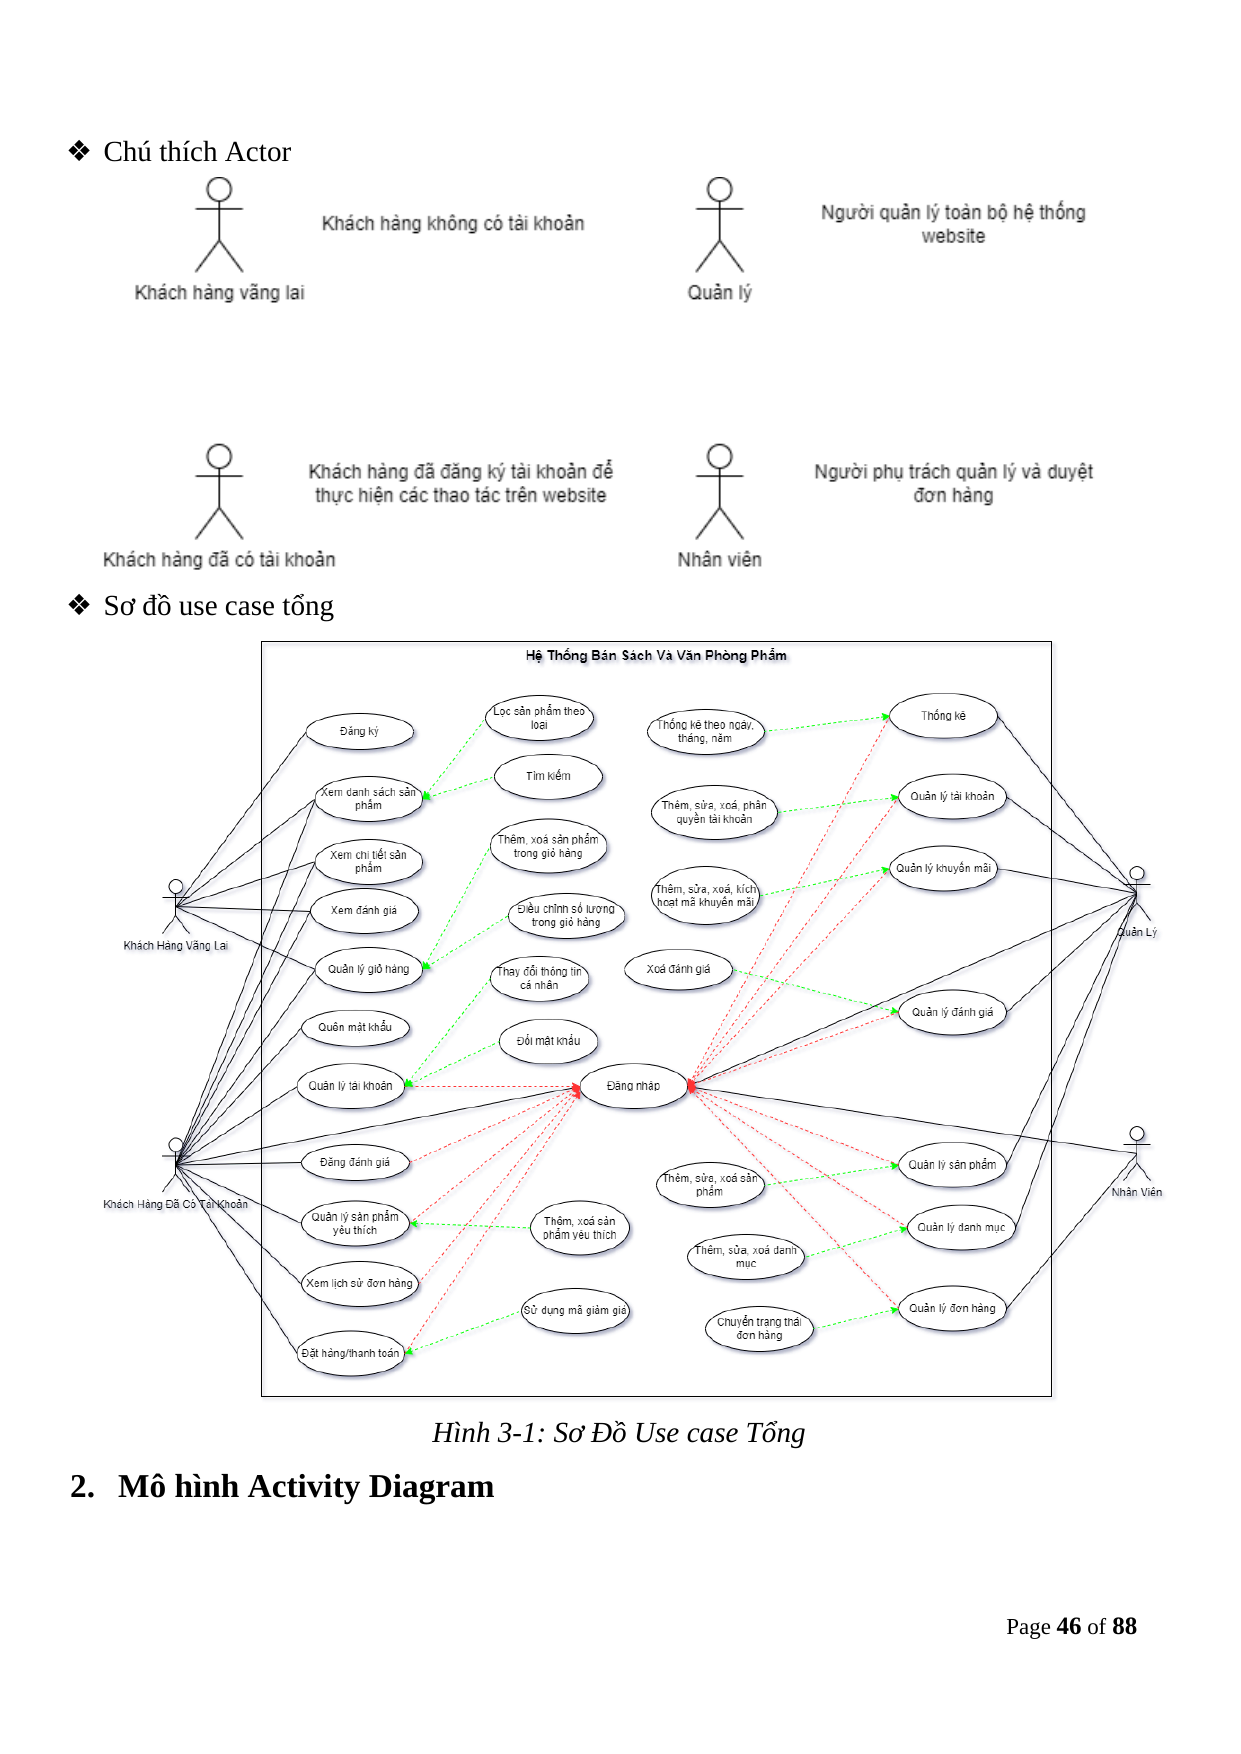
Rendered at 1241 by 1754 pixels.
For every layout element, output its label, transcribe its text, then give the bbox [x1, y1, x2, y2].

text Hình 3-1: Sơ Đồ Use case Tổng [103, 1415, 1137, 1448]
list Chú thích Actor [66, 118, 1137, 178]
list Sơ đồ use case tổng [66, 572, 1137, 632]
picture [103, 177, 1104, 573]
picture [103, 641, 1172, 1407]
subtitle Mô hình Activity Diagram [70, 1467, 1137, 1505]
